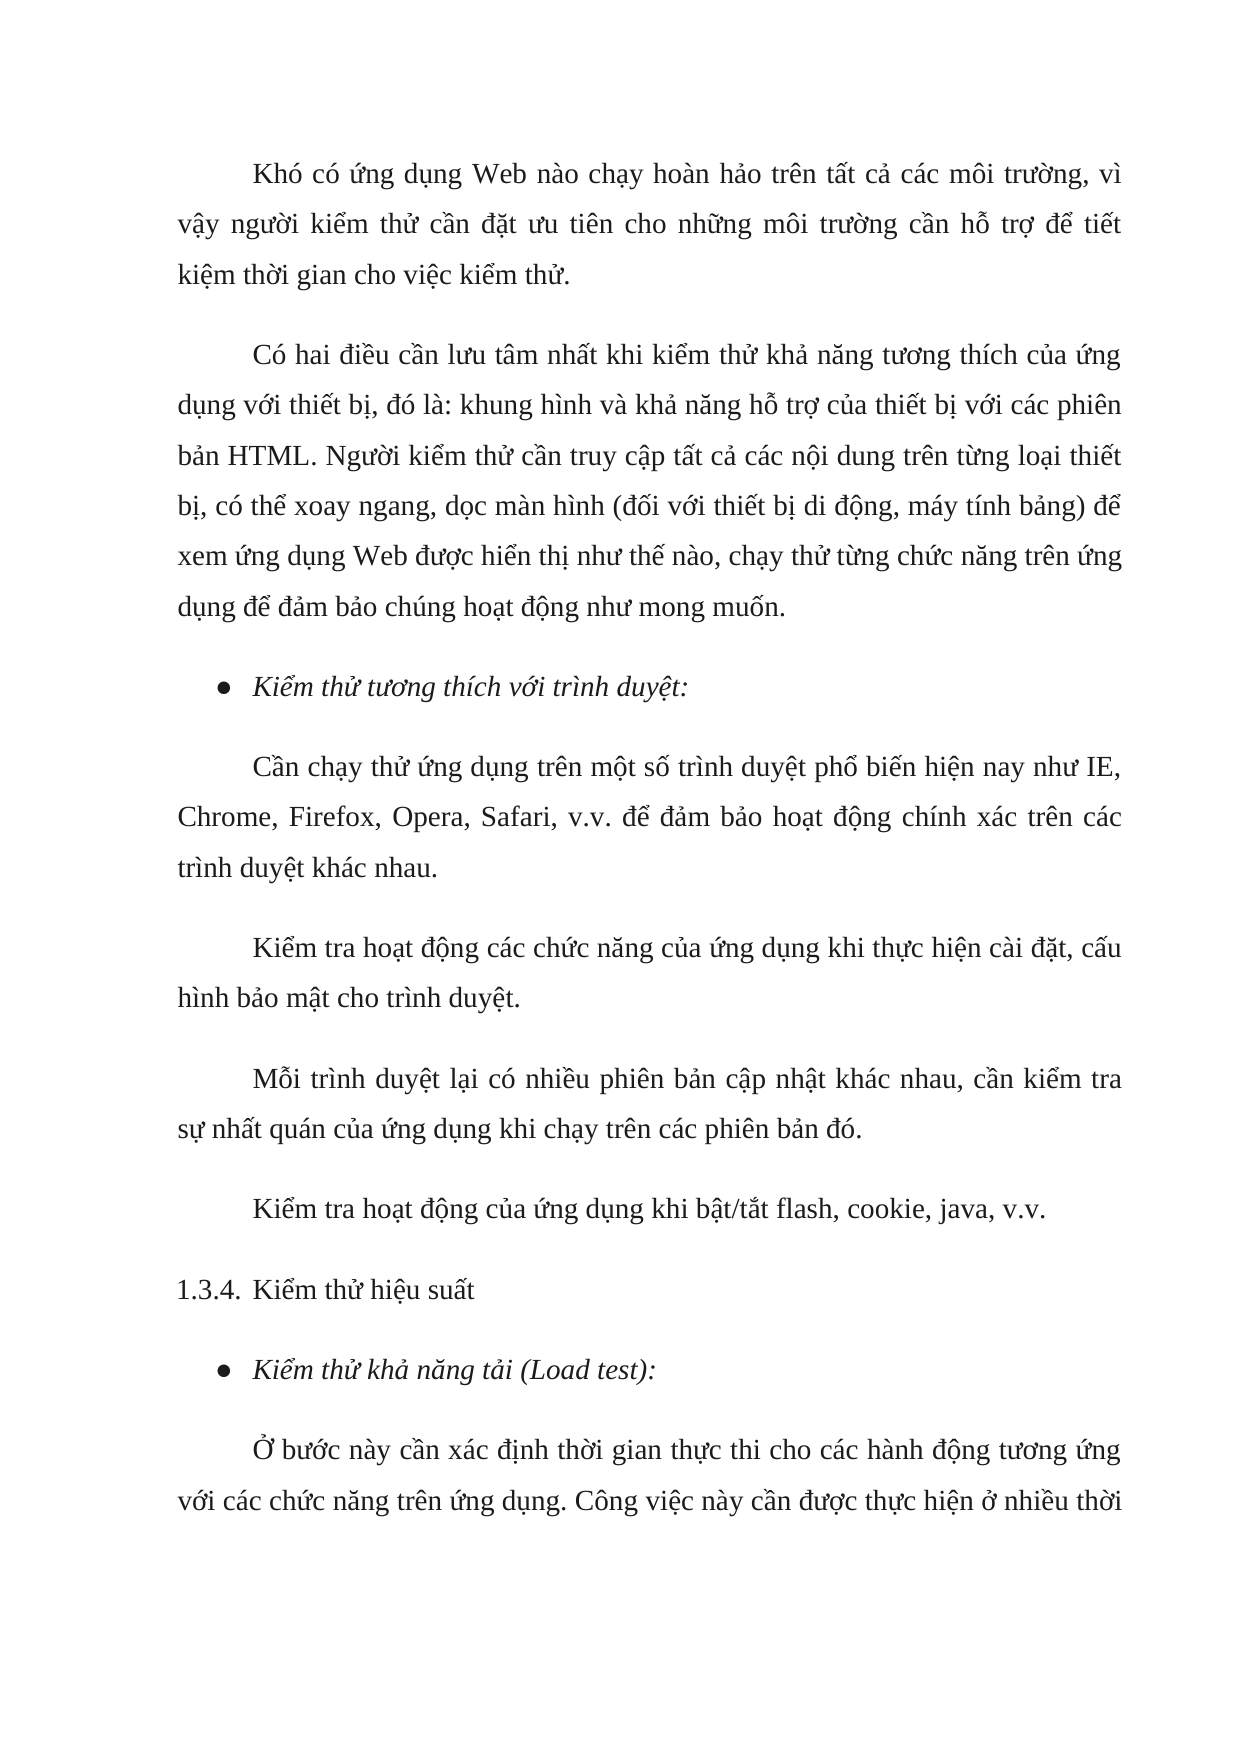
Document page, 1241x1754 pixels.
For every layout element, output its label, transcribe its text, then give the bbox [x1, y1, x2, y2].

text Kiểm tra hoạt động các chức năng của ứng dụng khi thực hiện cài đặt, cấu hình bảo mật cho trình duyệt. [177, 930, 1123, 1014]
text Kiểm tra hoạt động của ứng dụng khi bật/tắt flash, cookie, java, v.v. [177, 1191, 1123, 1225]
text Có hai điều cần lưu tâm nhất khi kiểm thử khả năng tương thích của ứng dụng với thiết bị, đó là: khung hình và khả năng hỗ trợ của thiết bị với các phiên bản HTML. Người kiểm thử cần truy cập tất cả các nội dung trên từng loại thiết bị, có thể xoay ngang, dọc màn hình (đối với thiết bị di động, máy tính bảng) để xem ứng dụng Web được hiển thị như thế nào, chạy thử từng chức năng trên ứng dụng để đảm bảo chúng hoạt động như mong muốn. [177, 337, 1123, 622]
text Cần chạy thử ứng dụng trên một số trình duyệt phổ biến hiện nay như IE, Chrome, Firefox, Opera, Safari, v.v. để đảm bảo hoạt động chính xác trên các trình duyệt khác nhau. [177, 749, 1123, 883]
list Kiểm thử tương thích với trình duyệt: [215, 669, 1123, 702]
text Mỗi trình duyệt lại có nhiều phiên bản cập nhật khác nhau, cần kiểm tra sự nhất quán của ứng dụng khi chạy trên các phiên bản đó. [177, 1061, 1123, 1145]
list Kiểm thử khả năng tải (Load test): [215, 1352, 1123, 1386]
text Khó có ứng dụng Web nào chạy hoàn hảo trên tất cả các môi trường, vì vậy người kiểm thử cần đặt ưu tiên cho những môi trường cần hỗ trợ để tiết kiệm thời gian cho việc kiểm thử. [177, 156, 1123, 290]
list Kiểm thử hiệu suất [176, 1272, 1123, 1305]
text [177, 1432, 1123, 1516]
